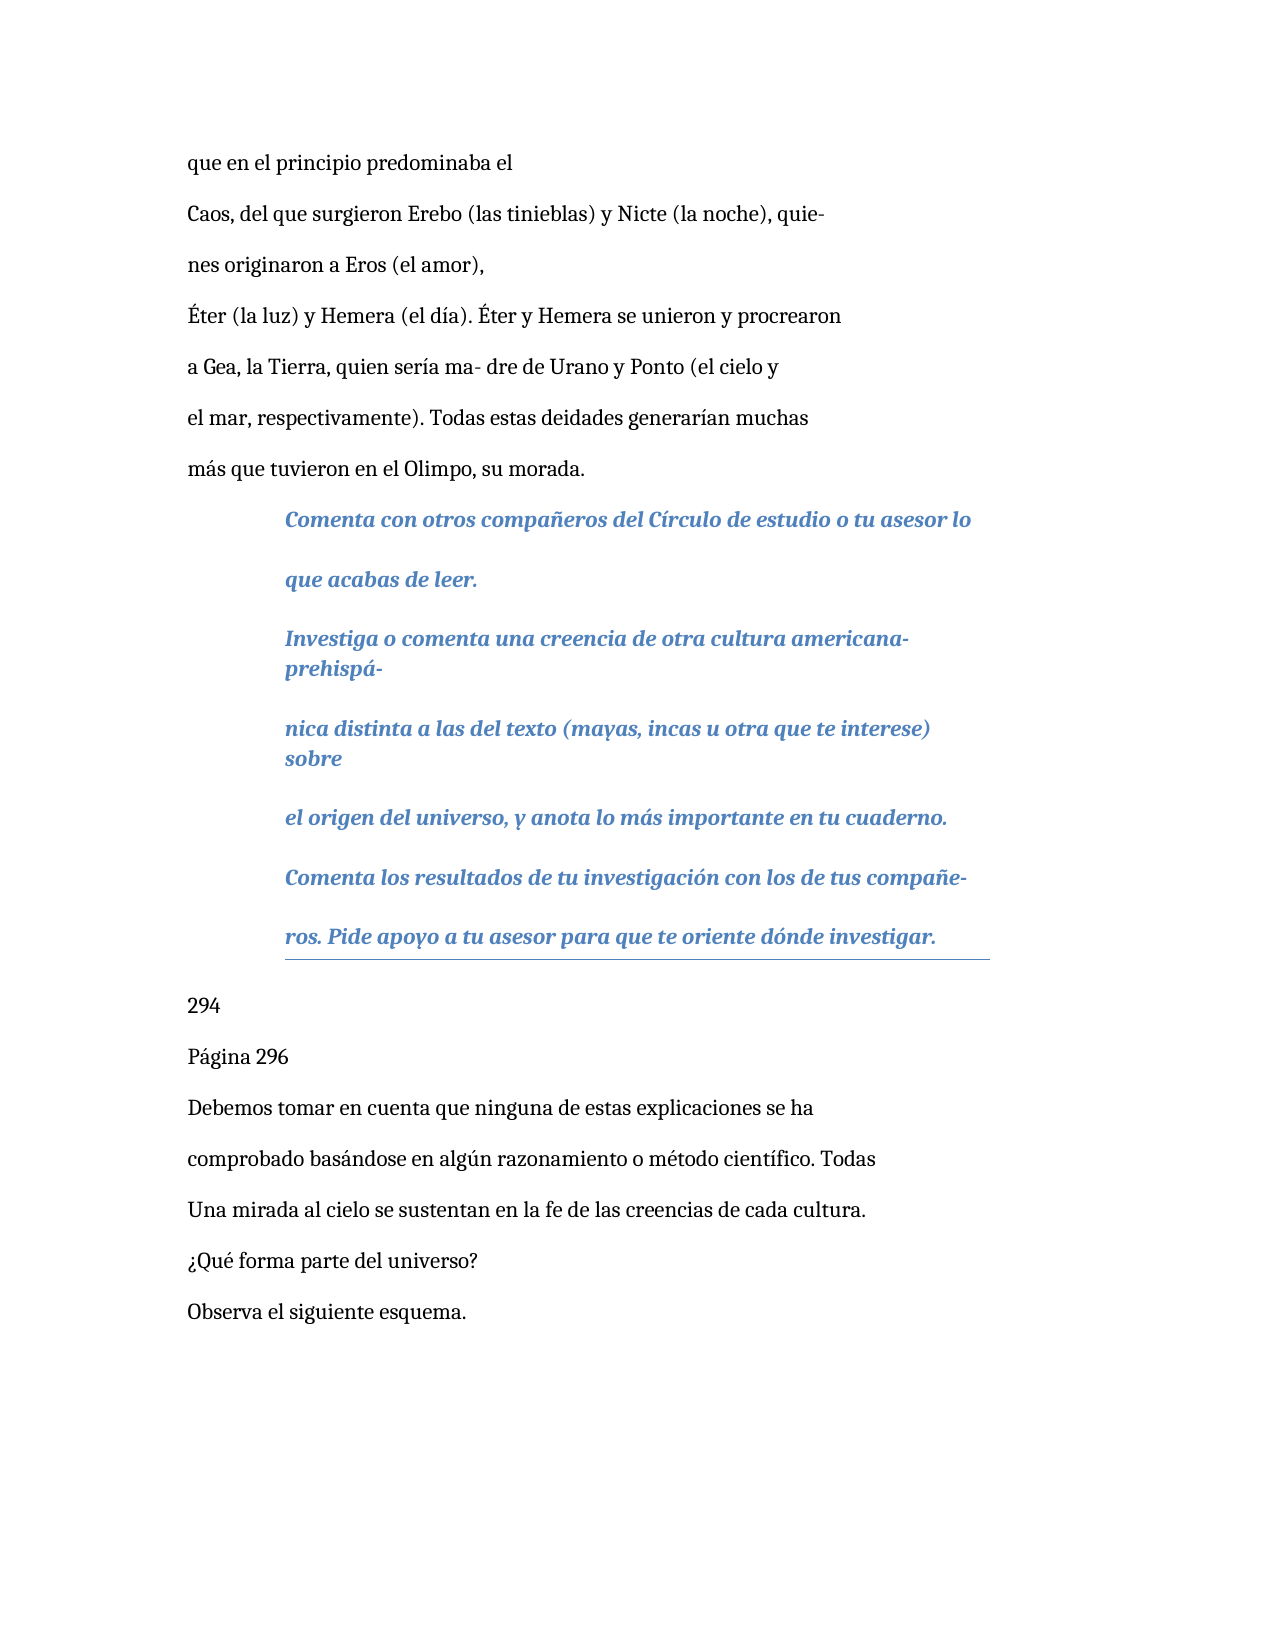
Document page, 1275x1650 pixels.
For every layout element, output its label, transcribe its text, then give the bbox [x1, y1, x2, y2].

text el mar, respectivamente). Todas estas deidades generarían muchas [187, 405, 1087, 432]
text Debemos tomar en cuenta que ninguna de estas explicaciones se ha [187, 1095, 1087, 1121]
text Página 296 [187, 1044, 1087, 1070]
text nica distinta a las del texto (mayas, incas u otra que te interese) sobre [285, 716, 990, 772]
text nes originaron a Eros (el amor), [187, 252, 1087, 278]
text a Gea, la Tierra, quien sería ma- dre de Urano y Ponto (el cielo y [187, 354, 1087, 381]
text ¿Qué forma parte del universo? [187, 1248, 1087, 1274]
text más que tuvieron en el Olimpo, su morada. [187, 456, 1087, 483]
text el origen del universo, y anota lo más importante en tu cuaderno. [285, 805, 990, 832]
text Éter (la luz) y Hemera (el día). Éter y Hemera se unieron y procrearon [187, 303, 1087, 329]
text Comenta con otros compañeros del Círculo de estudio o tu asesor lo [285, 507, 990, 534]
text Observa el siguiente esquema. [187, 1299, 1087, 1325]
text 294 [187, 993, 1087, 1019]
text Investiga o comenta una creencia de otra cultura americana-prehispá- [285, 626, 990, 683]
text que en el principio predominaba el [187, 150, 1087, 176]
text Comenta los resultados de tu investigación con los de tus compañe- [285, 864, 990, 891]
text Una mirada al cielo se sustentan en la fe de las creencias de cada cultura. [187, 1197, 1087, 1223]
text Caos, del que surgieron Erebo (las tinieblas) y Nicte (la noche), quie- [187, 201, 1087, 227]
text que acabas de leer. [285, 567, 990, 593]
text ros. Pide apoyo a tu asesor para que te oriente dónde investigar. [285, 924, 990, 959]
text comprobado basándose en algún razonamiento o método científico. Todas [187, 1146, 1087, 1172]
